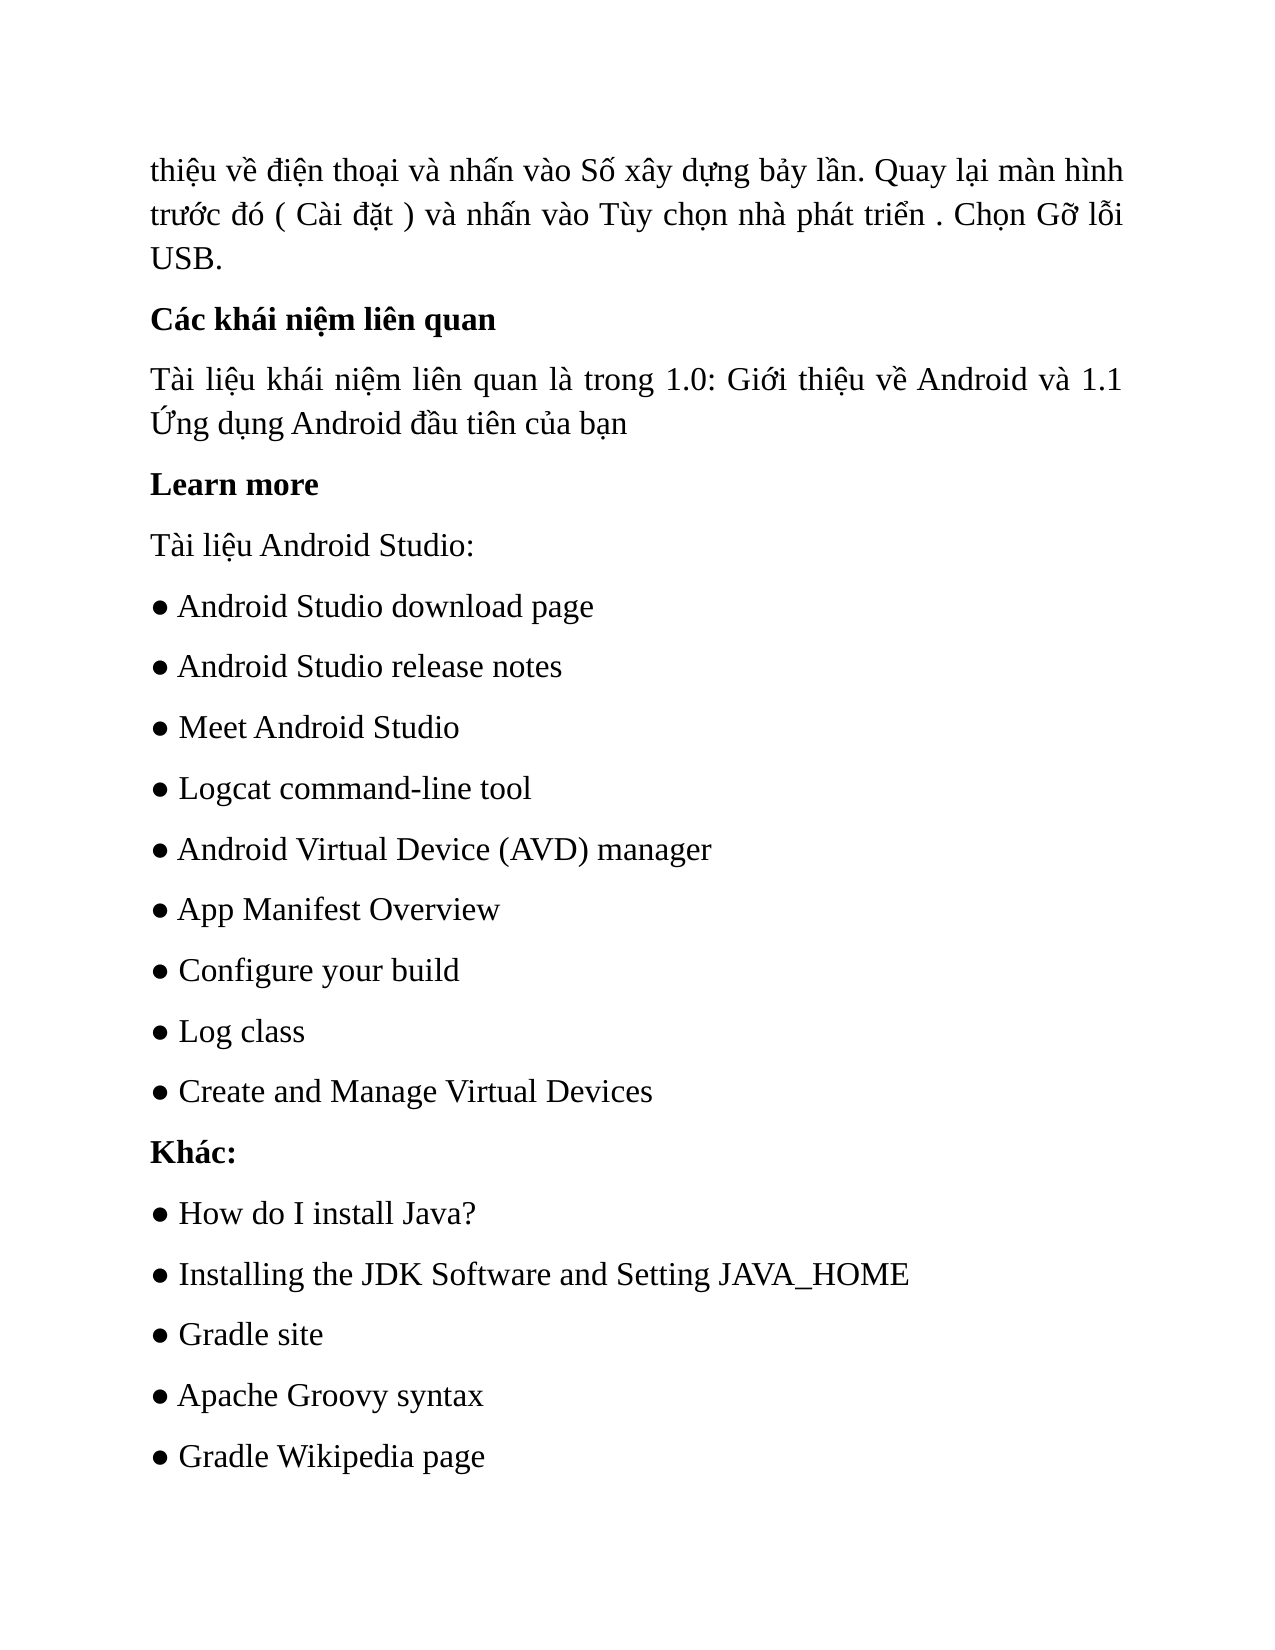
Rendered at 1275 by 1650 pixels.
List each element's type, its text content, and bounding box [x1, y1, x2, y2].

text ● Configure your build [150, 950, 1125, 988]
text ● Log class [150, 1011, 1125, 1049]
text ● How do I install Java? [150, 1193, 1125, 1231]
text ● Gradle site [150, 1314, 1125, 1353]
text Learn more [150, 464, 1125, 503]
text Tài liệu Android Studio: [150, 525, 1125, 563]
text ● Logcat command-line tool [150, 768, 1125, 806]
text ● App Manifest Overview [150, 889, 1125, 928]
text Tài liệu khái niệm liên quan là trong 1.0: Giới thiệu về Android và 1.1 Ứng dụng Android đầu tiên của bạn [150, 359, 1125, 442]
text ● Android Studio release notes [150, 647, 1125, 685]
text ● Android Studio download page [150, 586, 1125, 624]
text Khác: [150, 1132, 1125, 1171]
text ● Apache Groovy syntax [150, 1375, 1125, 1414]
text ● Gradle Wikipedia page [150, 1436, 1125, 1474]
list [150, 150, 1125, 276]
text ● Installing the JDK Software and Setting JAVA_HOME [150, 1254, 1125, 1292]
text ● Create and Manage Virtual Devices [150, 1072, 1125, 1110]
text Các khái niệm liên quan [150, 299, 1125, 337]
text ● Android Virtual Device (AVD) manager [150, 829, 1125, 867]
text ● Meet Android Studio [150, 707, 1125, 746]
